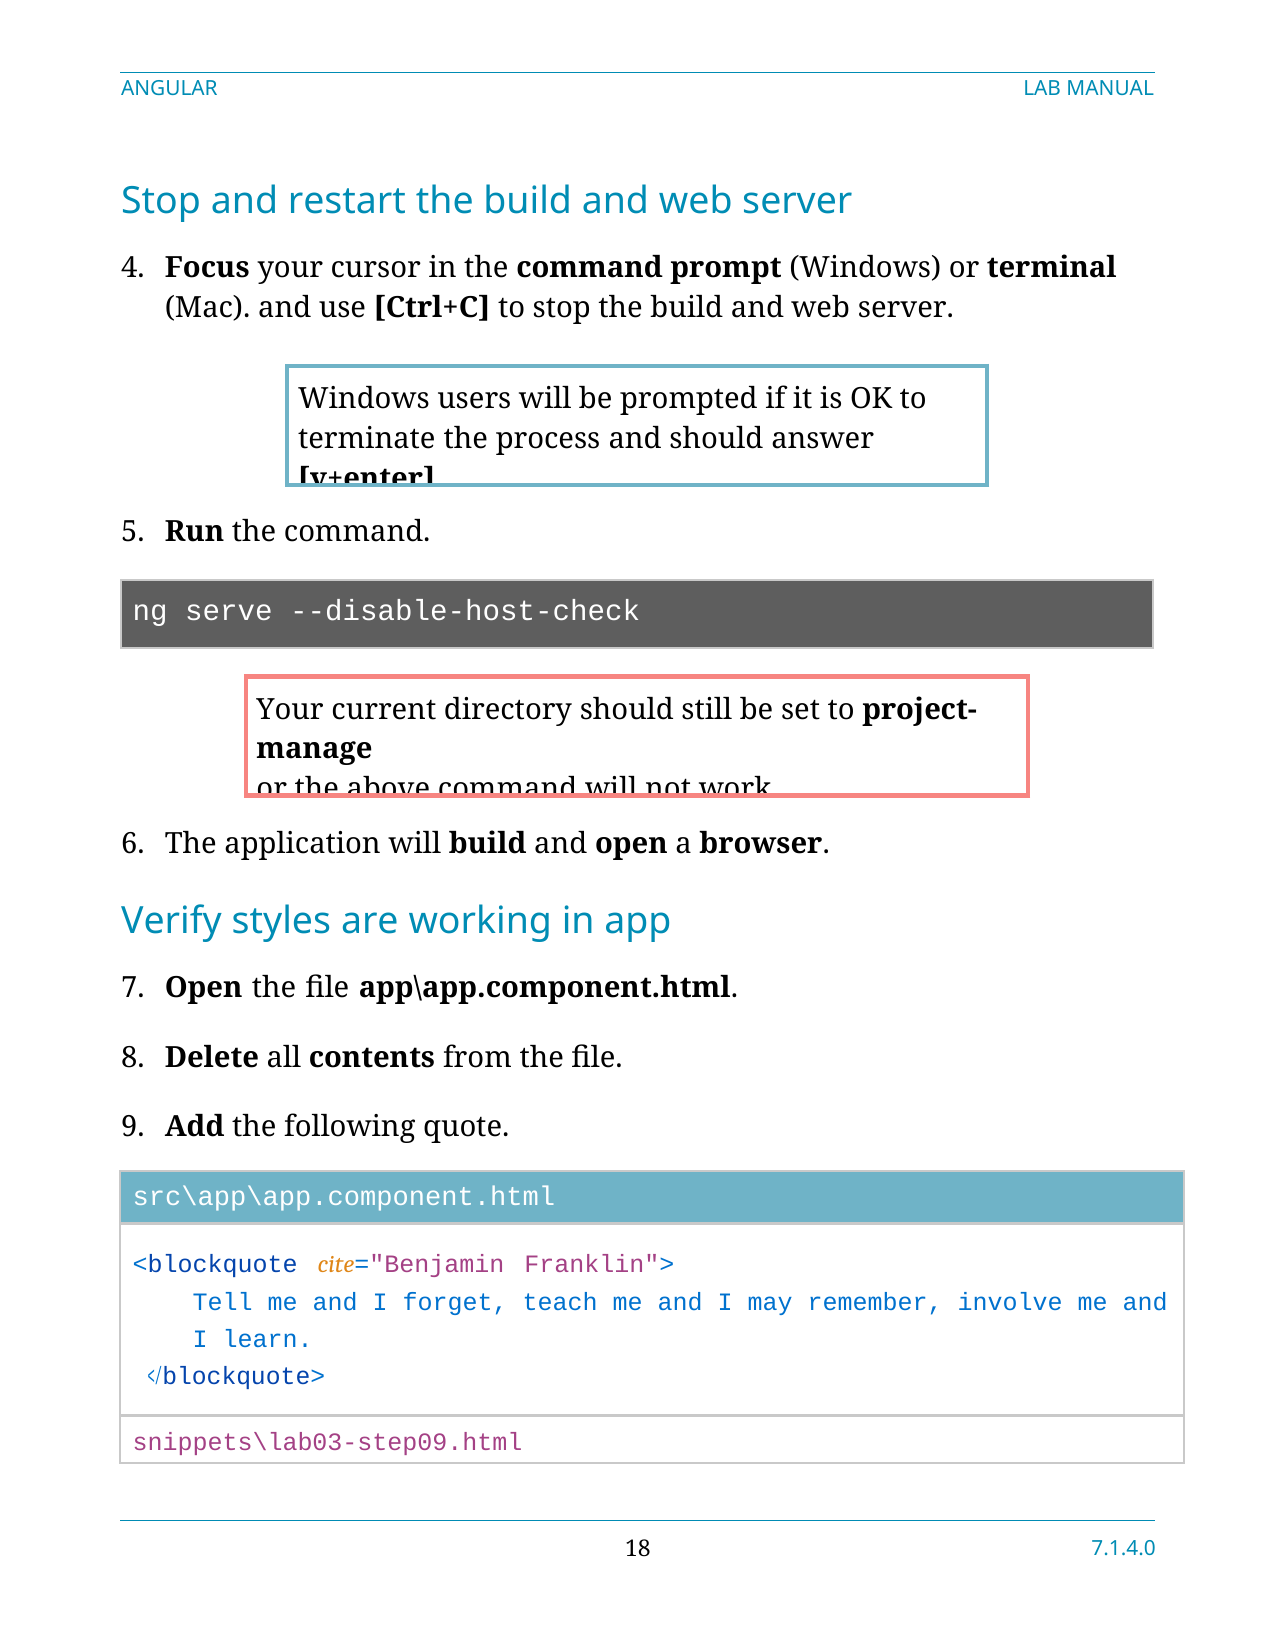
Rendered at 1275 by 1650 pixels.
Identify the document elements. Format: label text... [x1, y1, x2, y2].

list Focus your cursor in the command prompt (Windows) or terminal (Mac). and use [Ctrl+C] to stop the build and web server. [121, 247, 1119, 326]
table_header ng serve --disable-host-check [122, 581, 1152, 647]
list Add the following quote. [121, 1105, 1198, 1145]
list Delete all contents from the file. [121, 1036, 1198, 1076]
list The application will build and open a browser. [121, 693, 1198, 862]
table_header src\app\app.component.html [121, 1172, 1183, 1222]
subtitle Verify styles are working in app [121, 893, 1198, 944]
list Open the file app\app.component.html. [121, 966, 1198, 1006]
subtitle Stop and restart the build and web server [121, 174, 1198, 225]
table_cell <blockquote cite="Benjamin Franklin"> Tell me and I forget, teach me and I may remember, involve me and I learn. </blockquote> [121, 1225, 1183, 1414]
list Run the command. [121, 381, 1198, 550]
table_cell snippets\lab03-step09.html [121, 1417, 1183, 1462]
